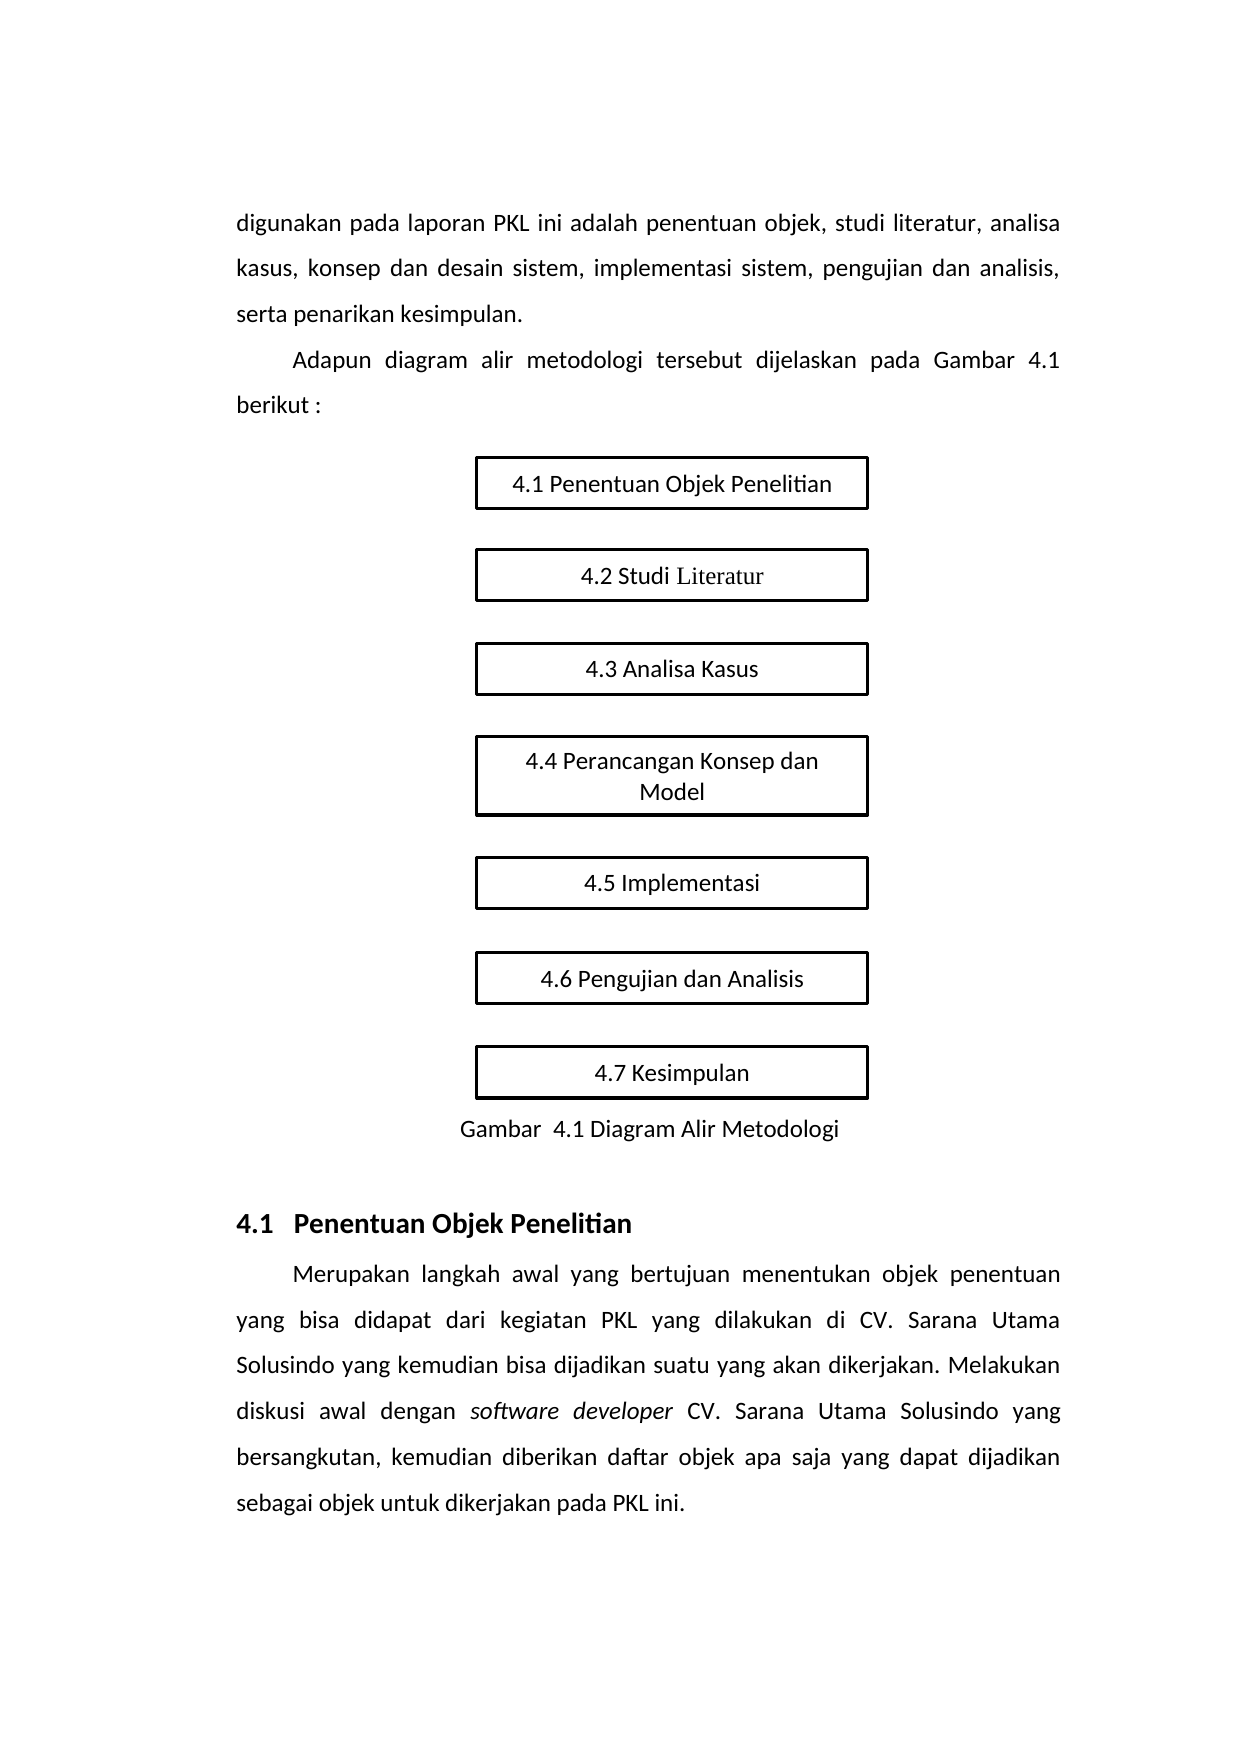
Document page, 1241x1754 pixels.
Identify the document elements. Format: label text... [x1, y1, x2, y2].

text Adapun diagram alir metodologi tersebut dijelaskan pada Gambar 4.1 berikut : [236, 344, 1061, 420]
text Merupakan langkah awal yang bertujuan menentukan objek penentuan yang bisa didapat dari kegiatan PKL yang dilakukan di CV. Sarana Utama Solusindo yang kemudian bisa dijadikan suatu yang akan dikerjakan. Melakukan diskusi awal dengan software developer CV. Sarana Utama Solusindo yang bersangkutan, kemudian diberikan daftar objek apa saja yang dapat dijadikan sebagai objek untuk dikerjakan pada PKL ini. [236, 1258, 1061, 1517]
subtitle 4.1 Penentuan Objek Penelitian [236, 1205, 1064, 1240]
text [236, 207, 1061, 329]
subtitle Gambar 4.1 Diagram Alir Metodologi [235, 1113, 1064, 1144]
